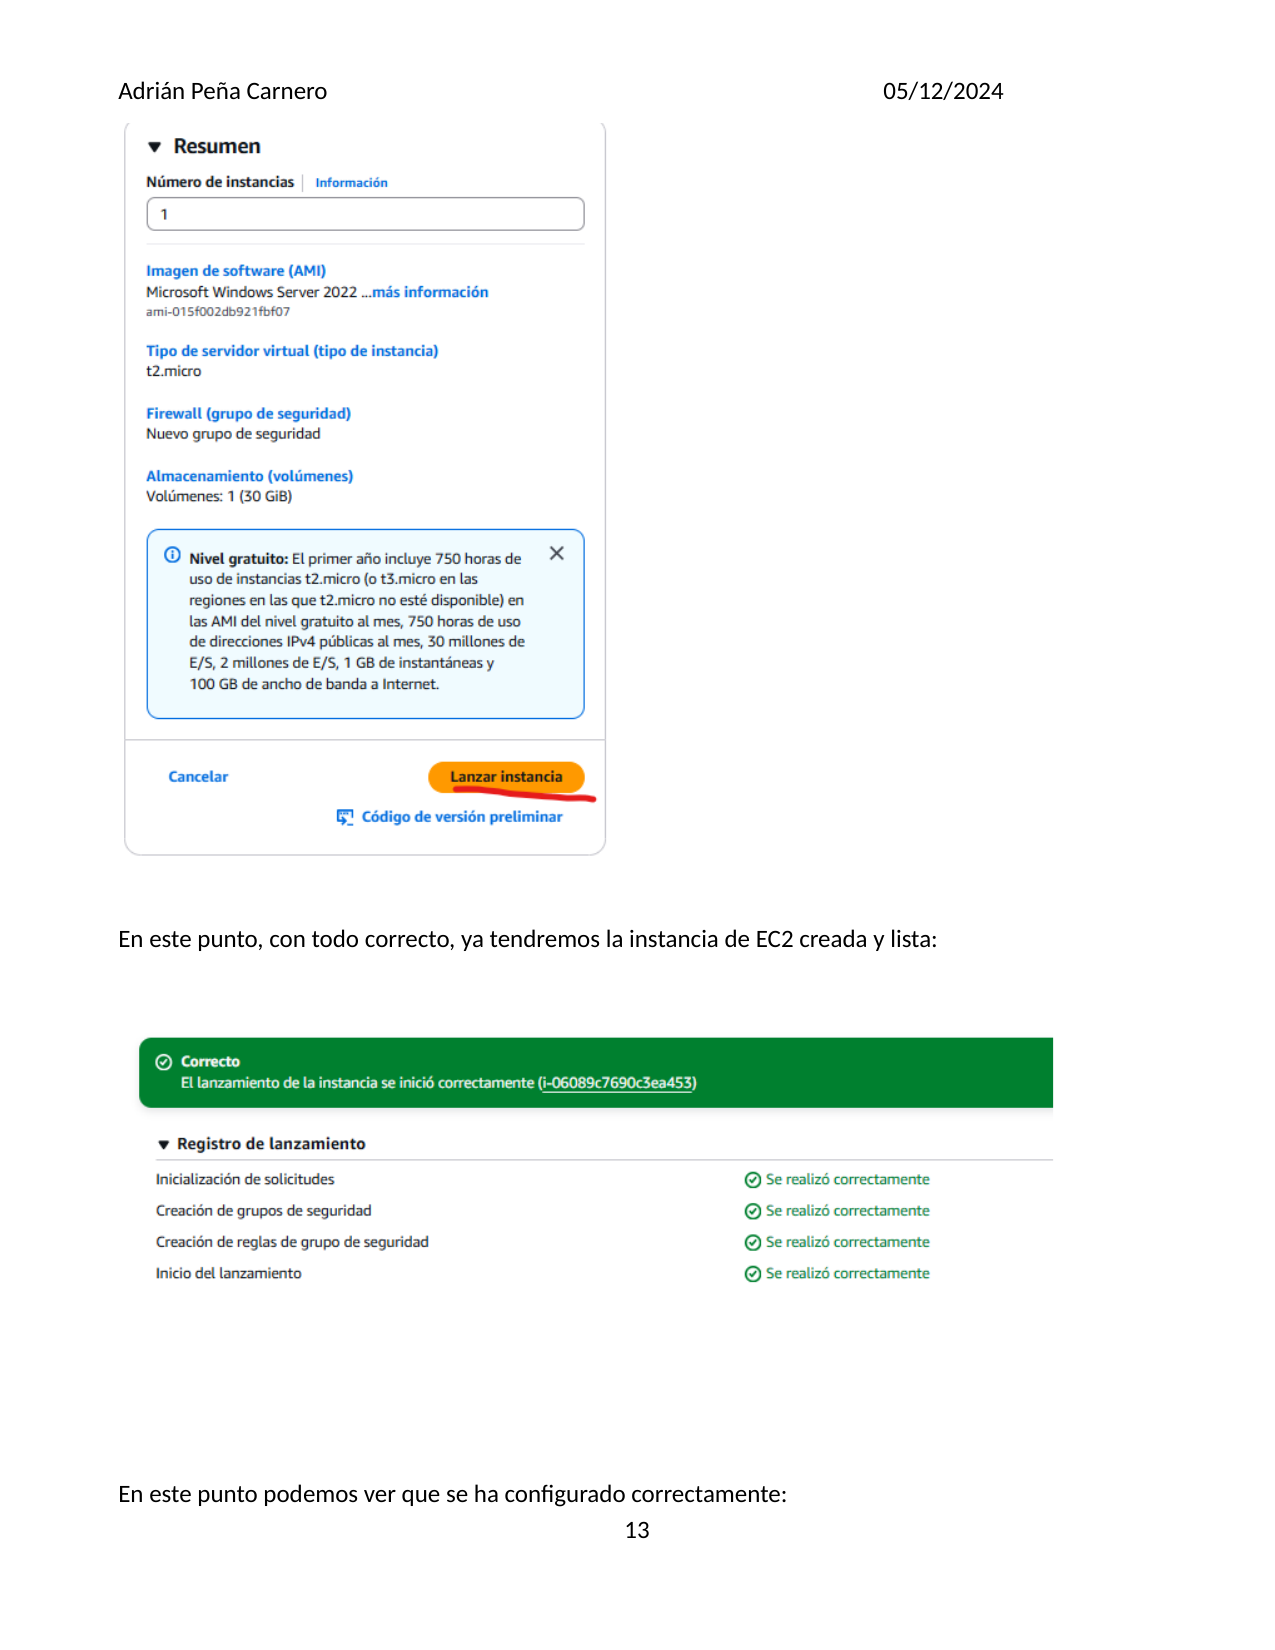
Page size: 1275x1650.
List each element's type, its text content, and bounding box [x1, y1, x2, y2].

picture [118, 1019, 1054, 1316]
text En este punto podemos ver que se ha configurado correctamente: [118, 1478, 1156, 1509]
picture [118, 123, 665, 857]
text En este punto, con todo correcto, ya tendremos la instancia de EC2 creada y lista: [118, 923, 1156, 953]
